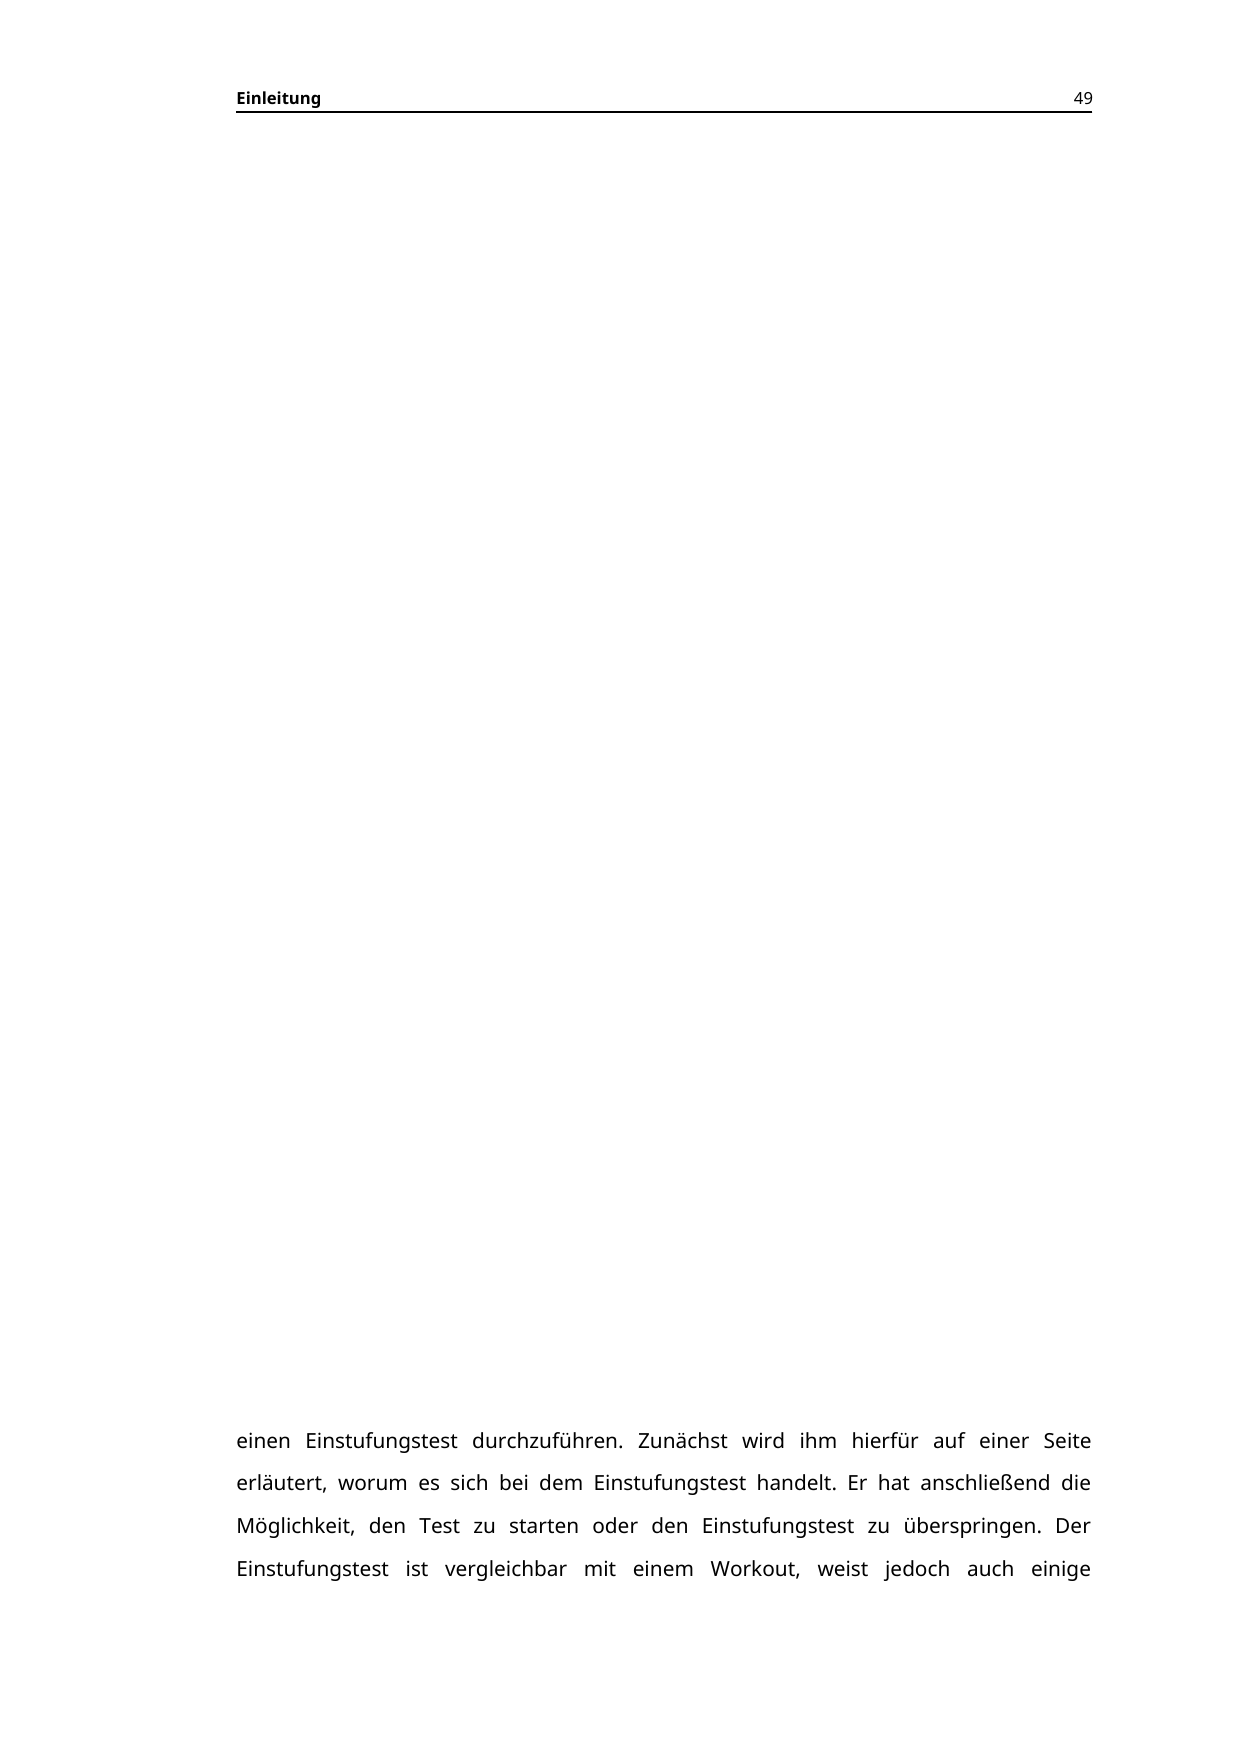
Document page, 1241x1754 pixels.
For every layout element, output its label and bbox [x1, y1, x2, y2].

text [236, 160, 1092, 1582]
